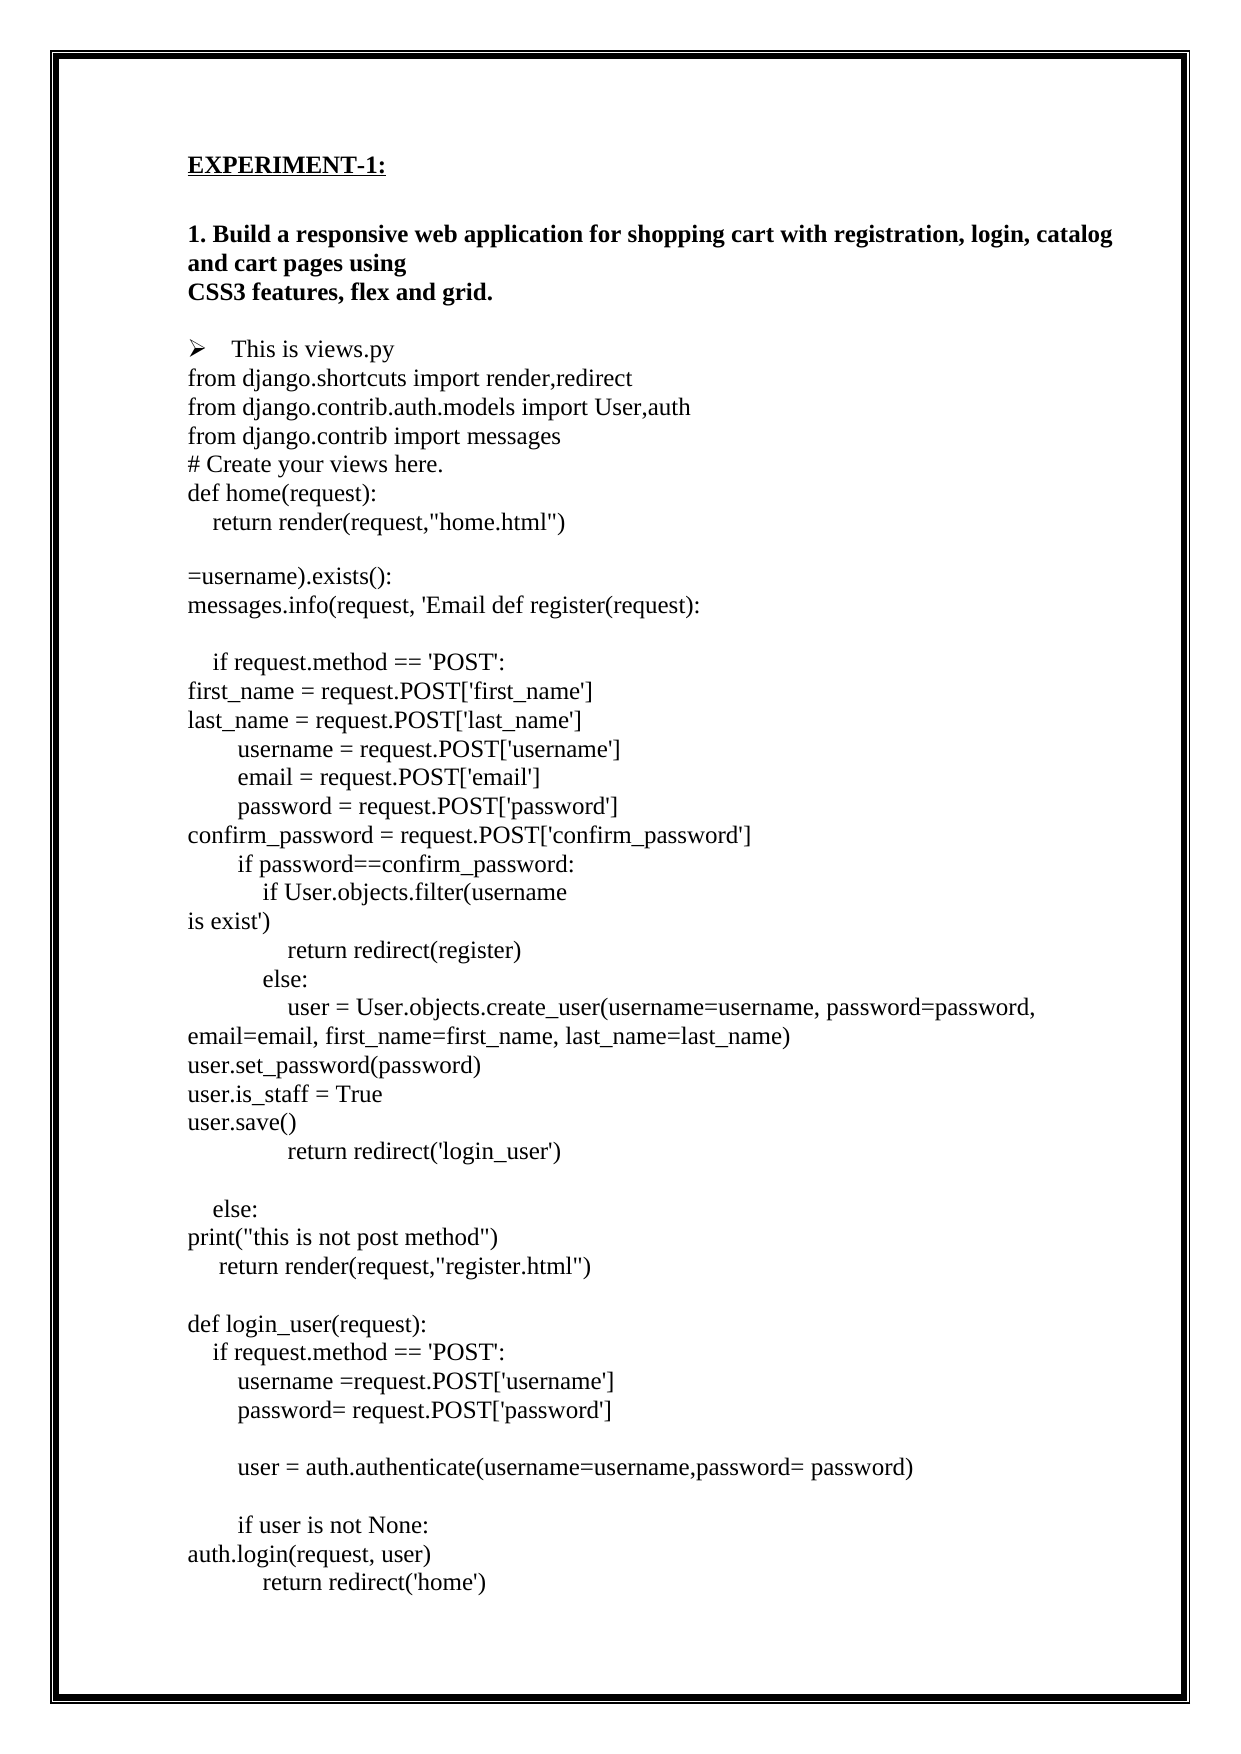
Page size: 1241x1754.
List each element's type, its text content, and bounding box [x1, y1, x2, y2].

list This is views.py [187, 334, 1146, 363]
text return redirect(register) [187, 935, 1146, 964]
text CSS3 features, flex and grid. [187, 277, 1146, 306]
text return redirect('home') [187, 1567, 1146, 1596]
text username = request.POST['username'] [187, 734, 1146, 762]
text user.set_password(password) [187, 1050, 1146, 1079]
text user = User.objects.create_user(username=username, password=password, email=email, first_name=first_name, last_name=last_name) [187, 992, 1146, 1050]
text def home(request): [187, 478, 1146, 507]
text 1. Build a responsive web application for shopping cart with registration, login, catalog and cart pages using [187, 219, 1146, 277]
text =username).exists(): [187, 561, 1146, 590]
text from django.shortcuts import render,redirect [187, 363, 1146, 392]
text is exist') [187, 906, 1146, 935]
text from django.contrib.auth.models import User,auth [187, 392, 1146, 421]
text if user is not None: [187, 1510, 1146, 1539]
text user = auth.authenticate(username=username,password= password) [187, 1452, 1146, 1481]
text def login_user(request): [187, 1309, 1146, 1337]
text confirm_password = request.POST['confirm_password'] [187, 820, 1146, 849]
text password = request.POST['password'] [187, 791, 1146, 820]
text EXPERIMENT-1: [187, 150, 1146, 179]
text else: [187, 964, 1146, 992]
text if password==confirm_password: [187, 849, 1146, 877]
text first_name = request.POST['first_name'] [187, 676, 1146, 705]
text username =request.POST['username'] [187, 1366, 1146, 1395]
text from django.contrib import messages [187, 421, 1146, 449]
text # Create your views here. [187, 449, 1146, 478]
text return render(request,"home.html") [187, 507, 1146, 536]
text messages.info(request, 'Email def register(request): [187, 590, 1146, 619]
text user.is_staff = True [187, 1079, 1146, 1107]
text else: [187, 1194, 1146, 1222]
text password= request.POST['password'] [187, 1395, 1146, 1424]
text if request.method == 'POST': [187, 647, 1146, 676]
text print("this is not post method") [187, 1222, 1146, 1251]
text user.save() [187, 1107, 1146, 1136]
text if User.objects.filter(username [187, 877, 1146, 906]
text auth.login(request, user) [187, 1539, 1146, 1567]
text if request.method == 'POST': [187, 1337, 1146, 1366]
text return redirect('login_user') [187, 1136, 1146, 1165]
text return render(request,"register.html") [187, 1251, 1146, 1280]
text last_name = request.POST['last_name'] [187, 705, 1146, 734]
text email = request.POST['email'] [187, 762, 1146, 791]
